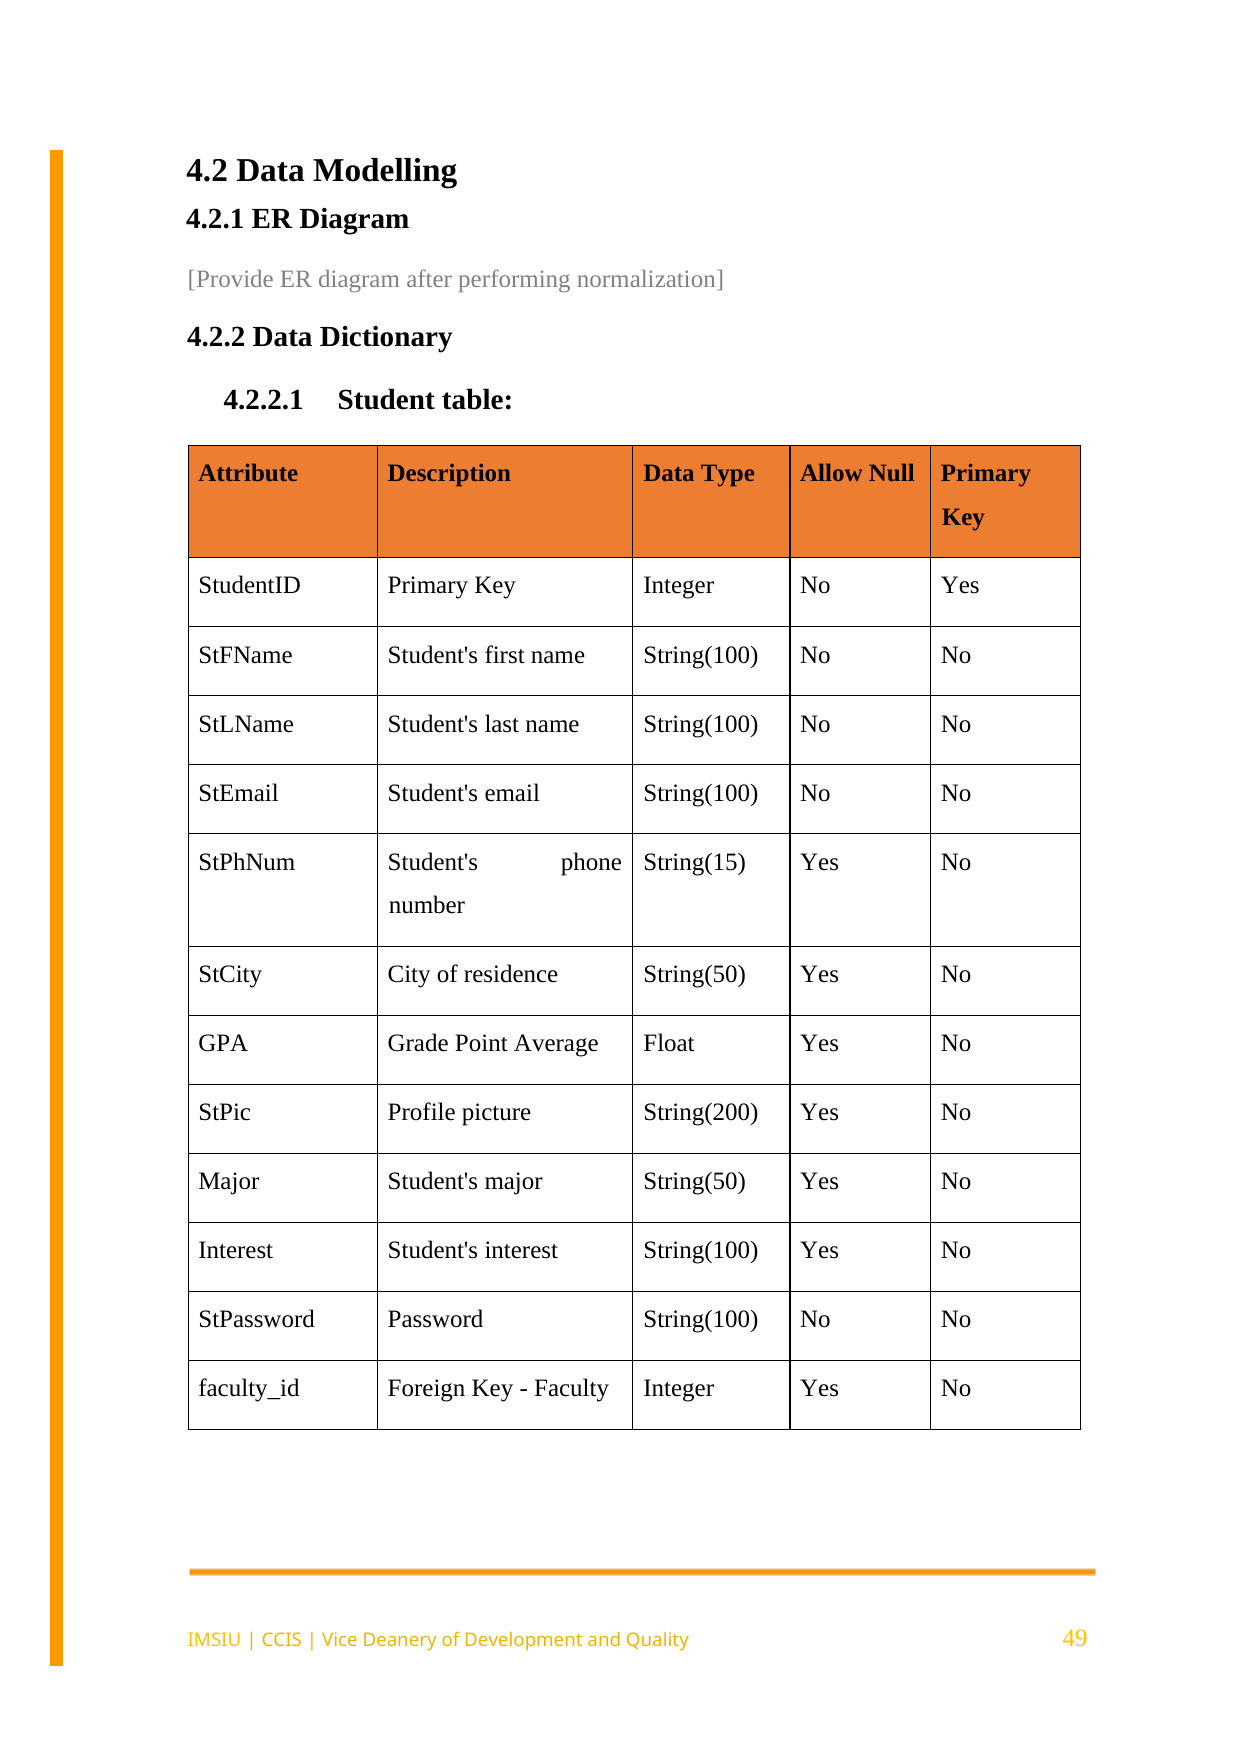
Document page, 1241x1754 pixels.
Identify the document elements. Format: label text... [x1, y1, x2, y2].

table_cell String(50) [633, 947, 789, 1014]
table_cell Grade Point Average [378, 1016, 632, 1084]
table_header Data Type [633, 446, 789, 557]
table_cell StFName [189, 627, 377, 695]
table_cell No [791, 627, 930, 695]
table_cell Integer [633, 558, 789, 626]
table_cell StEmail [189, 765, 377, 833]
table_cell No [931, 1361, 1080, 1429]
table_cell Yes [791, 947, 930, 1014]
table_cell Student's last name [378, 696, 632, 764]
table_cell Primary Key [378, 558, 632, 626]
table_cell Integer [633, 1361, 789, 1429]
table_cell StudentID [189, 558, 377, 626]
table_cell String(15) [633, 834, 789, 946]
table_cell No [931, 1292, 1080, 1360]
table_cell GPA [189, 1016, 377, 1084]
table_cell Student's interest [378, 1223, 632, 1291]
table_cell String(100) [633, 1223, 789, 1291]
table_cell Yes [791, 1223, 930, 1291]
table_cell Student's email [378, 765, 632, 833]
table_cell String(200) [633, 1085, 789, 1153]
table_cell StLName [189, 696, 377, 764]
table_cell No [931, 947, 1080, 1014]
table_cell String(50) [633, 1154, 789, 1222]
table_cell Profile picture [378, 1085, 632, 1153]
text 4.2 Data Modelling [186, 150, 1092, 188]
table_cell StCity [189, 947, 377, 1014]
table_cell No [791, 558, 930, 626]
text [Provide ER diagram after performing normalization] [186, 264, 1090, 292]
table_cell String(100) [633, 627, 789, 695]
table_cell Student's major [378, 1154, 632, 1222]
table_cell Float [633, 1016, 789, 1084]
table_cell Student's first name [378, 627, 632, 695]
table_cell No [791, 1292, 930, 1360]
table_cell No [931, 834, 1080, 946]
table_cell Yes [791, 1361, 930, 1429]
table_cell String(100) [633, 1292, 789, 1360]
table_cell faculty_id [189, 1361, 377, 1429]
table_cell City of residence [378, 947, 632, 1014]
table_header Allow Null [791, 446, 930, 557]
table_cell String(100) [633, 765, 789, 833]
table_cell Interest [189, 1223, 377, 1291]
table_cell Yes [791, 1154, 930, 1222]
text 4.2.1 ER Diagram [186, 201, 1092, 234]
table_header Description [378, 446, 632, 557]
table_header Attribute [189, 446, 377, 557]
table_cell Yes [791, 834, 930, 946]
table_cell No [931, 1154, 1080, 1222]
list Student table: [223, 382, 1092, 416]
table_cell No [931, 1085, 1080, 1153]
table_cell No [931, 1223, 1080, 1291]
table_cell Yes [931, 558, 1080, 626]
table_cell Student's phone number [378, 834, 632, 946]
table_cell No [931, 627, 1080, 695]
table_cell No [931, 765, 1080, 833]
table_cell No [791, 696, 930, 764]
table_cell Foreign Key - Faculty [378, 1361, 632, 1429]
table_cell No [791, 765, 930, 833]
picture [187, 1567, 1100, 1576]
table_cell Yes [791, 1016, 930, 1084]
table_header Primary Key [931, 446, 1080, 557]
table_cell StPhNum [189, 834, 377, 946]
table_cell StPic [189, 1085, 377, 1153]
table_cell Major [189, 1154, 377, 1222]
table_cell StPassword [189, 1292, 377, 1360]
table_cell String(100) [633, 696, 789, 764]
table_cell Yes [791, 1085, 930, 1153]
text 4.2.2 Data Dictionary [186, 319, 1092, 353]
table_cell No [931, 696, 1080, 764]
table_cell Password [378, 1292, 632, 1360]
table_cell No [931, 1016, 1080, 1084]
